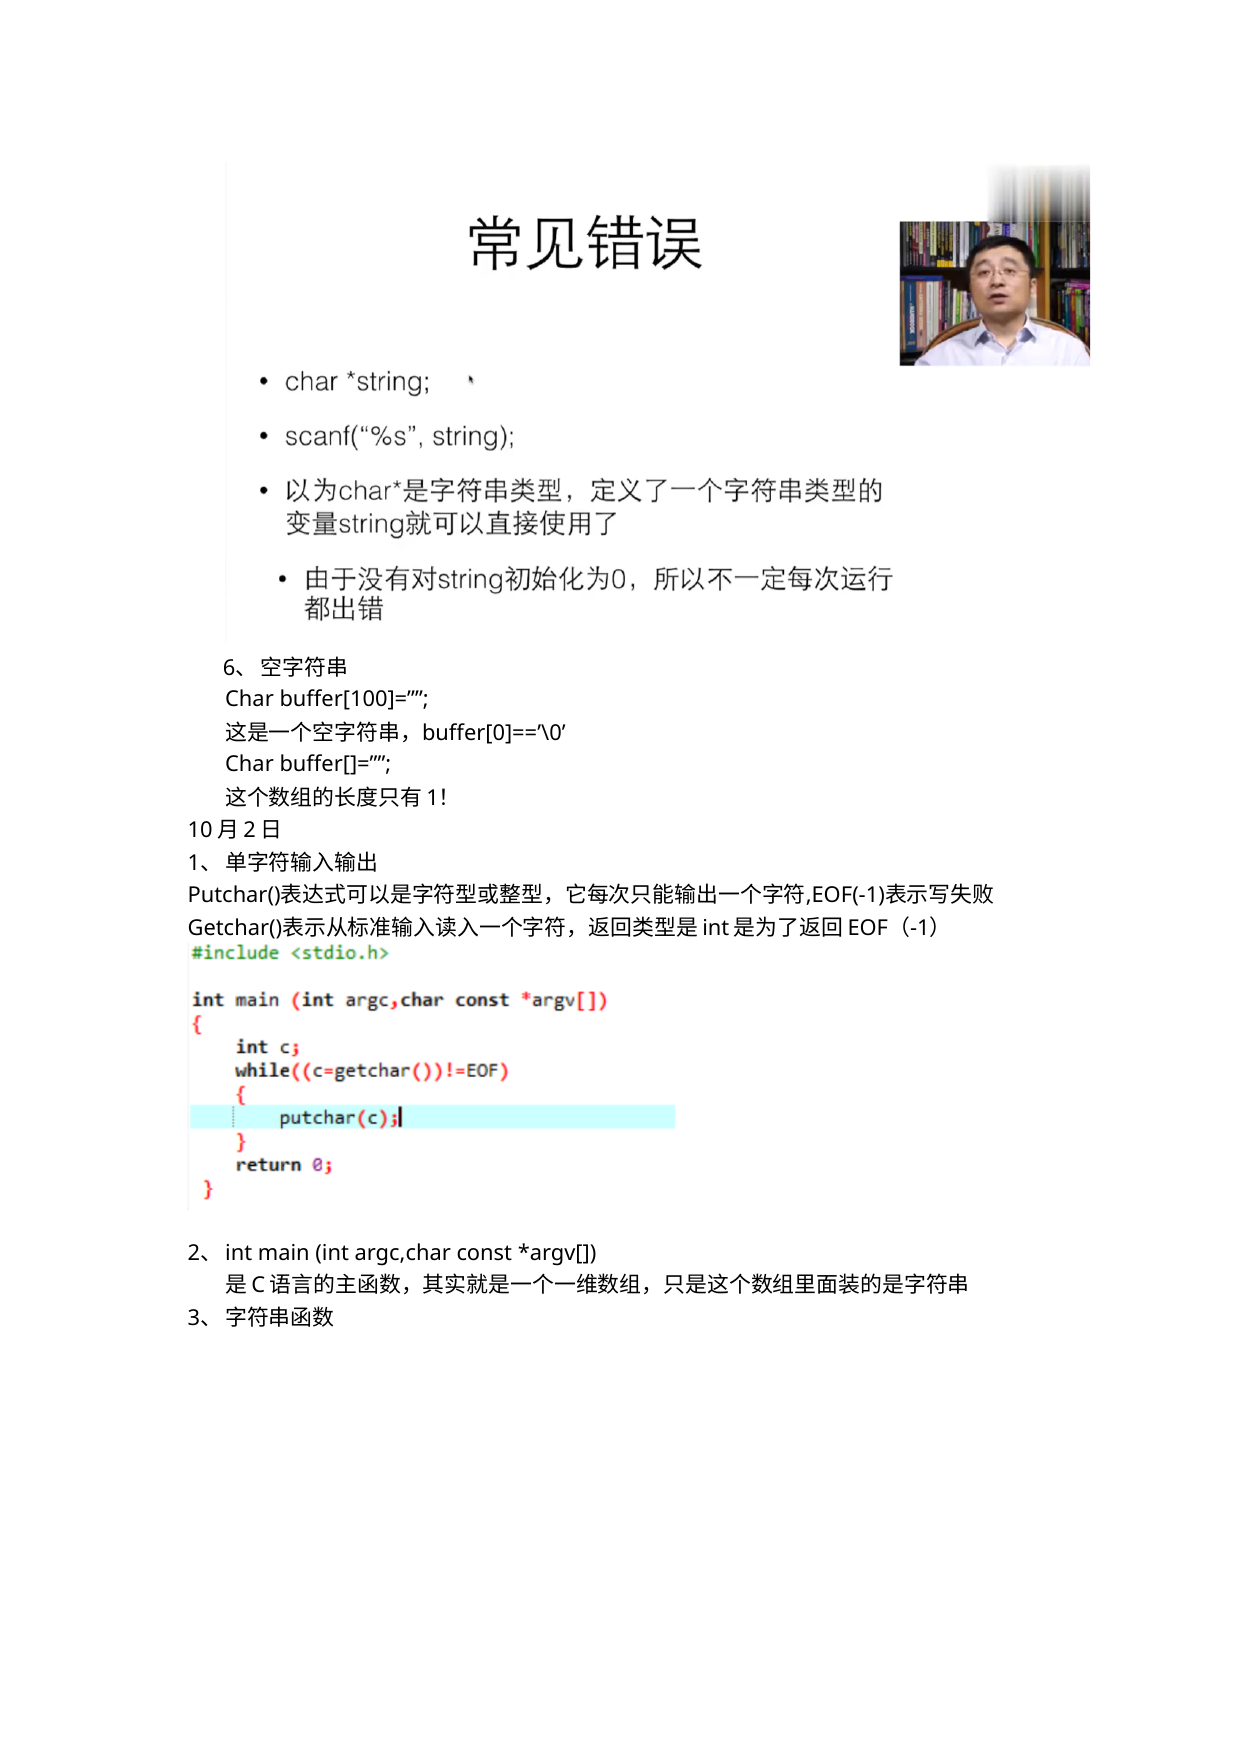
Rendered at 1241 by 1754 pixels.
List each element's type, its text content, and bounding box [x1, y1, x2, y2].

text Putchar()表达式可以是字符型或整型，它每次只能输出一个字符,EOF(-1)表示写失败 [187, 877, 1053, 909]
picture [187, 942, 676, 1211]
list 单字符输入输出 [187, 844, 1053, 877]
text 10月2日 [187, 812, 1053, 844]
list 这是一个空字符串，buffer[0]==’\0’ [225, 714, 1053, 747]
picture [225, 162, 1091, 642]
list Char buffer[100]=””; [225, 682, 1053, 714]
list Char buffer[]=””; [225, 747, 1053, 779]
list 是C语言的主函数，其实就是一个一维数组，只是这个数组里面装的是字符串 [225, 1267, 1053, 1299]
list 空字符串 [223, 649, 1053, 682]
list int main (int argc,char const *argv[]) [187, 1234, 1053, 1267]
text Getchar()表示从标准输入读入一个字符，返回类型是int是为了返回EOF（-1） [187, 909, 1053, 942]
list 这个数组的长度只有1！ [225, 779, 1053, 812]
list 字符串函数 [187, 1299, 1053, 1332]
